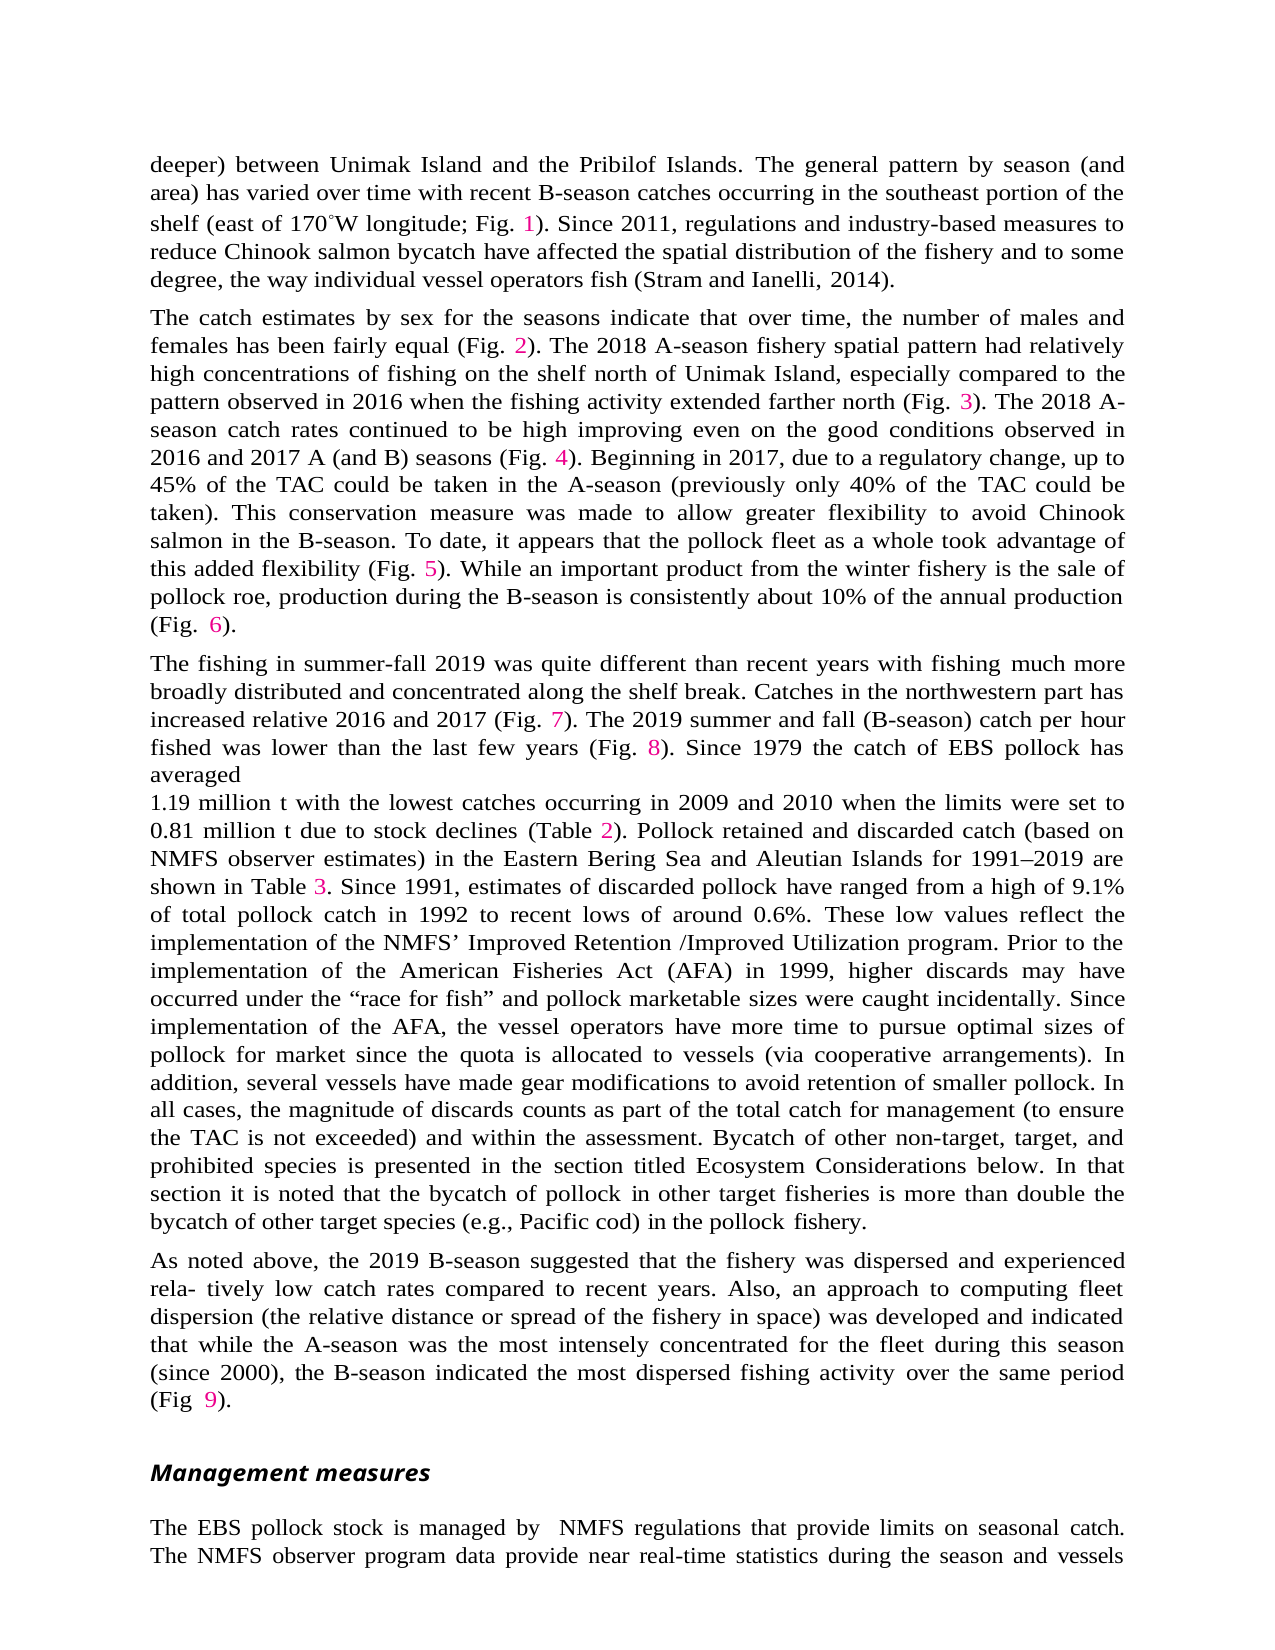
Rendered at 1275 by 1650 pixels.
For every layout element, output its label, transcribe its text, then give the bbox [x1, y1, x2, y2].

text The EBS pollock stock is managed by NMFS regulations that provide limits on seasonal catch. The NMFS observer program data provide near real-time statistics during the season and vessels [150, 1514, 1125, 1568]
subtitle Management measures [150, 1457, 1275, 1488]
text The catch estimates by sex for the seasons indicate that over time, the number of males and females has been fairly equal (Fig. 2). The 2018 A-season fishery spatial pattern had relatively high concentrations of fishing on the shelf north of Unimak Island, especially compared to the pattern observed in 2016 when the fishing activity extended farther north (Fig. 3). The 2018 A-season catch rates continued to be high improving even on the good conditions observed in 2016 and 2017 A (and B) seasons (Fig. 4). Beginning in 2017, due to a regulatory change, up to 45% of the TAC could be taken in the A-season (previously only 40% of the TAC could be taken). This conservation measure was made to allow greater flexibility to avoid Chinook salmon in the B-season. To date, it appears that the pollock fleet as a whole took advantage of this added flexibility (Fig. 5). While an important product from the winter fishery is the sale of pollock roe, production during the B-season is consistently about 10% of the annual production (Fig. 6). [150, 304, 1125, 637]
text As noted above, the 2019 B-season suggested that the fishery was dispersed and experienced rela- tively low catch rates compared to recent years. Also, an approach to computing fleet dispersion (the relative distance or spread of the fishery in space) was developed and indicated that while the A-season was the most intensely concentrated for the fleet during this season (since 2000), the B-season indicated the most dispersed fishing activity over the same period (Fig 9). [150, 1247, 1125, 1413]
text The fishing in summer-fall 2019 was quite different than recent years with fishing much more broadly distributed and concentrated along the shelf break. Catches in the northwestern part has increased relative 2016 and 2017 (Fig. 7). The 2019 summer and fall (B-season) catch per hour fished was lower than the last few years (Fig. 8). Since 1979 the catch of EBS pollock has averaged [150, 650, 1125, 788]
list million t with the lowest catches occurring in 2009 and 2010 when the limits were set to 0.81 million t due to stock declines (Table 2). Pollock retained and discarded catch (based on NMFS observer estimates) in the Eastern Bering Sea and Aleutian Islands for 1991–2019 are shown in Table 3. Since 1991, estimates of discarded pollock have ranged from a high of 9.1% of total pollock catch in 1992 to recent lows of around 0.6%. These low values reflect the implementation of the NMFS’ Improved Retention /Improved Utilization program. Prior to the implementation of the American Fisheries Act (AFA) in 1999, higher discards may have occurred under the “race for fish” and pollock marketable sizes were caught incidentally. Since implementation of the AFA, the vessel operators have more time to pursue optimal sizes of pollock for market since the quota is allocated to vessels (via cooperative arrangements). In addition, several vessels have made gear modifications to avoid retention of smaller pollock. In all cases, the magnitude of discards counts as part of the total catch for management (to ensure the TAC is not exceeded) and within the assessment. Bycatch of other non-target, target, and prohibited species is presented in the section titled Ecosystem Considerations below. In that section it is noted that the bycatch of pollock in other target fisheries is more than double the bycatch of other target species (e.g., Pacific cod) in the pollock fishery. [150, 789, 1125, 1234]
text deeper) between Unimak Island and the Pribilof Islands. The general pattern by season (and area) has varied over time with recent B-season catches occurring in the southeast portion of the shelf (east of 170◦W longitude; Fig. 1). Since 2011, regulations and industry-based measures to reduce Chinook salmon bycatch have affected the spatial distribution of the fishery and to some degree, the way individual vessel operators fish (Stram and Ianelli, 2014). [150, 151, 1125, 292]
